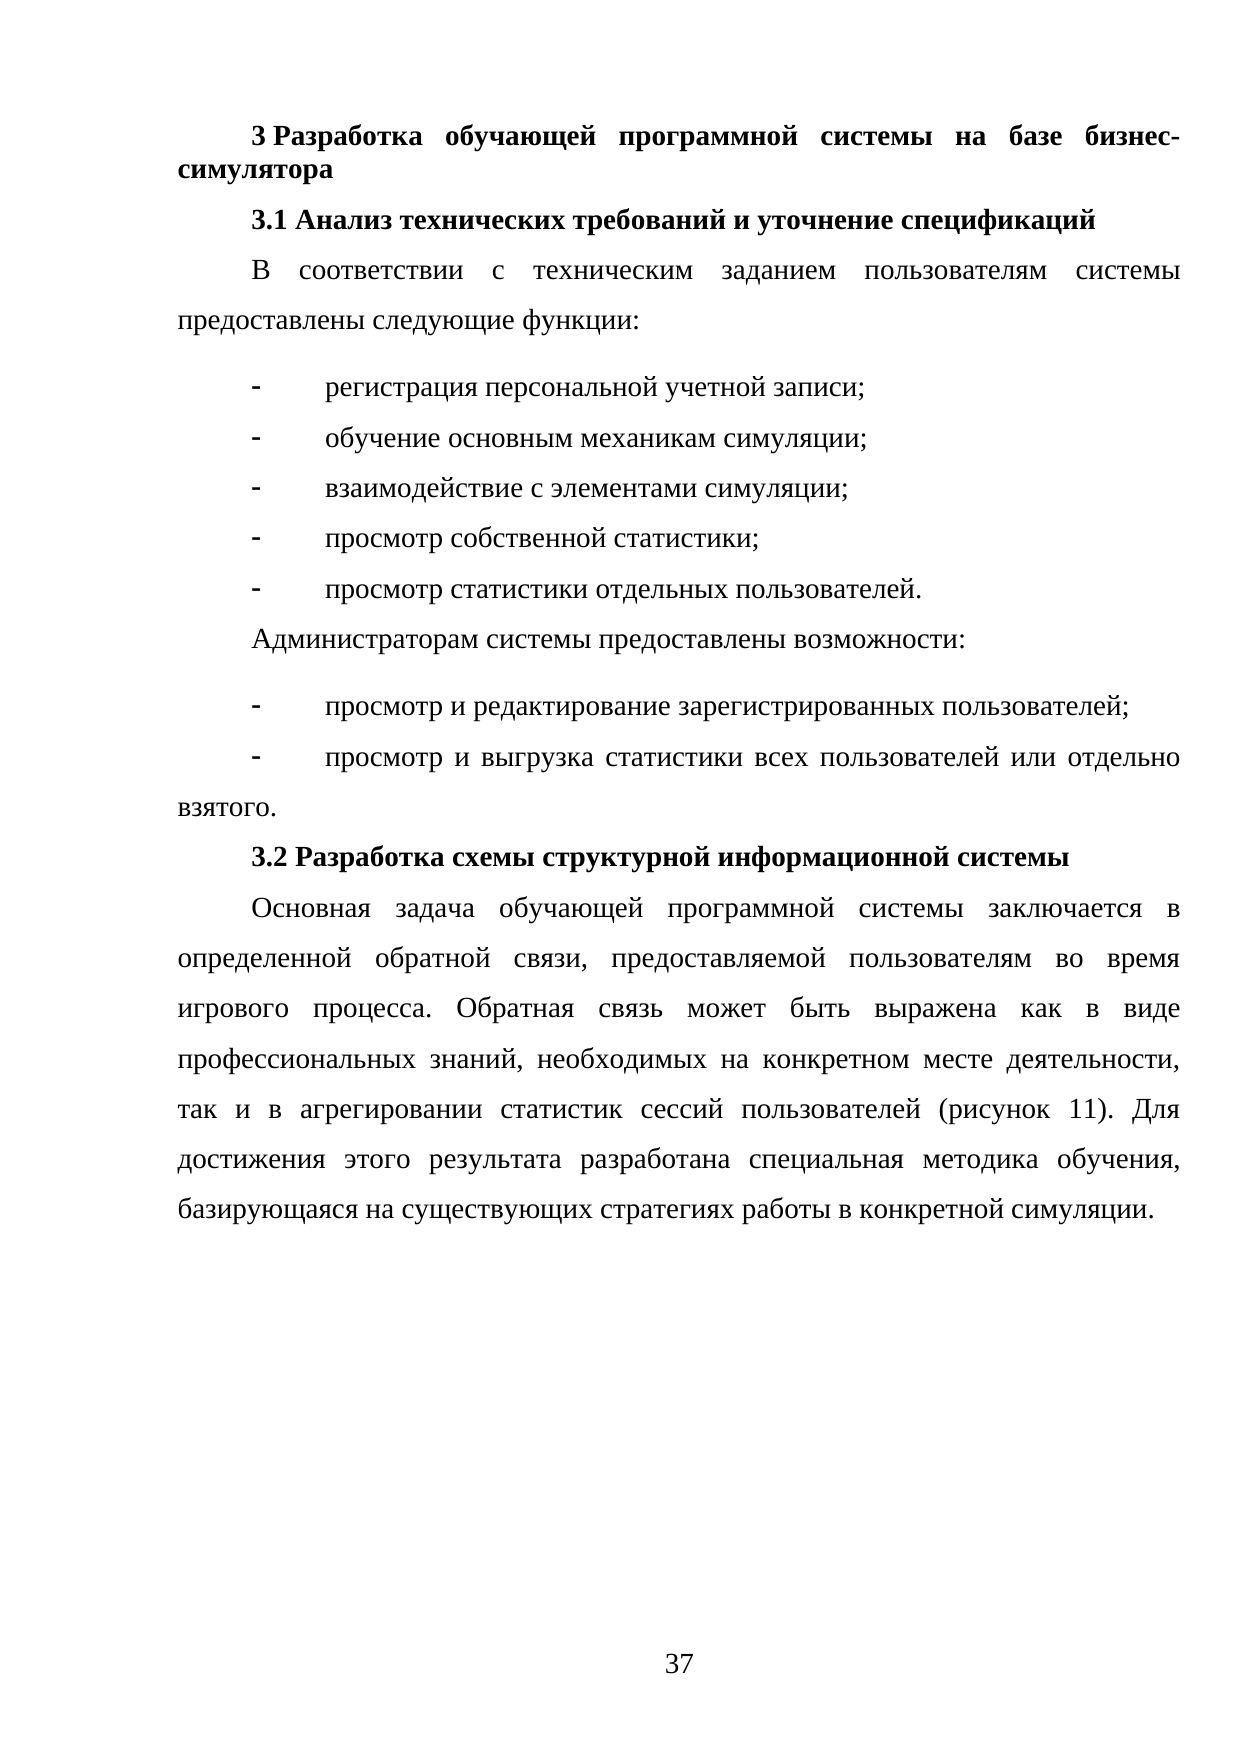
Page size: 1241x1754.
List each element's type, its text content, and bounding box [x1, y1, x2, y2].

text просмотр и редактирование зарегистрированных пользователей; [177, 688, 1181, 722]
text взаимодействие с элементами симуляции; [177, 470, 1181, 504]
text В соответствии с техническим заданием пользователям системы предоставлены следующие функции: [177, 252, 1181, 336]
text просмотр и выгрузка статистики всех пользователей или отдельно взятого. [177, 739, 1181, 823]
text просмотр собственной статистики; [177, 521, 1181, 554]
text обучение основным механикам симуляции; [177, 420, 1181, 453]
text Основная задача обучающей программной системы заключается в определенной обратной связи, предоставляемой пользователям во время игрового процесса. Обратная связь может быть выражена как в виде профессиональных знаний, необходимых на конкретном месте деятельности, так и в агрегировании статистик сессий пользователей (рисунок 11). Для достижения этого результата разработана специальная методика обучения, базирующаяся на существующих стратегиях работы в конкретной симуляции. [177, 890, 1181, 1225]
text Анализ технических требований и уточнение спецификаций [177, 202, 1181, 235]
text просмотр статистики отдельных пользователей. [177, 571, 1181, 605]
text Разработка схемы структурной информационной системы [177, 839, 1181, 873]
text регистрация персональной учетной записи; [177, 369, 1181, 403]
text Разработка обучающей программной системы на базе бизнес-симулятора [177, 118, 1181, 185]
text Администраторам системы предоставлены возможности: [177, 621, 1181, 655]
